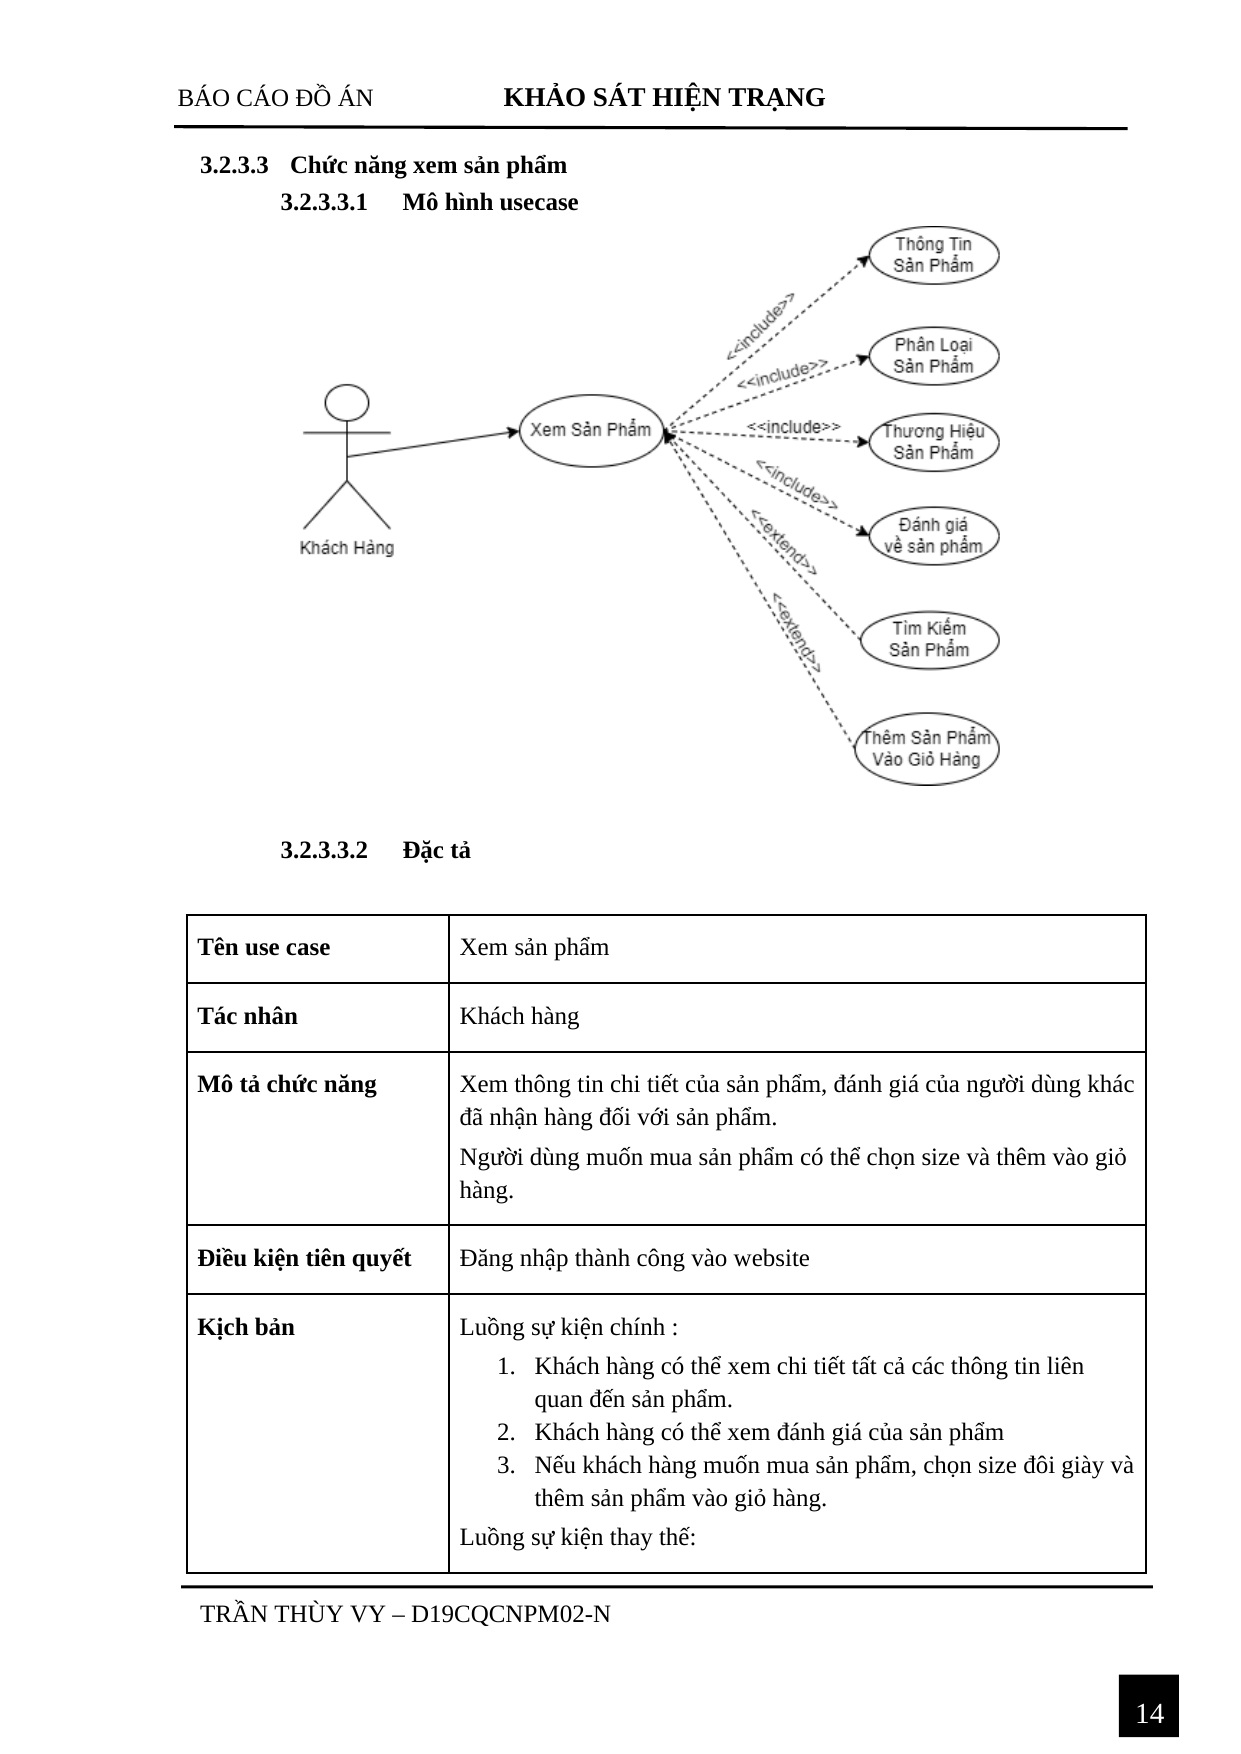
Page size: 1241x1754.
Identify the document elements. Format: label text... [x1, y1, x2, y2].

table_cell Xem thông tin chi tiết của sản phẩm, đánh giá của người dùng khác đã nhận hàng đối với sản phẩm. Người dùng muốn mua sản phẩm có thể chọn size và thêm vào giỏ hàng. [450, 1053, 1145, 1224]
table_cell Đăng nhập thành công vào website [450, 1226, 1145, 1293]
picture [299, 226, 1000, 786]
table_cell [450, 1295, 1145, 1572]
subtitle Đặc tả [280, 835, 1122, 864]
table_header Xem sản phẩm [450, 916, 1145, 982]
table_cell Điều kiện tiên quyết [188, 1226, 448, 1293]
table_cell Tác nhân [188, 984, 448, 1051]
table_cell Kịch bản [188, 1295, 448, 1572]
subtitle Mô hình usecase [280, 187, 1122, 216]
table_header Tên use case [188, 916, 448, 982]
subtitle Chức năng xem sản phẩm [200, 150, 1122, 178]
table_cell Mô tả chức năng [188, 1053, 448, 1224]
table_cell Khách hàng [450, 984, 1145, 1051]
